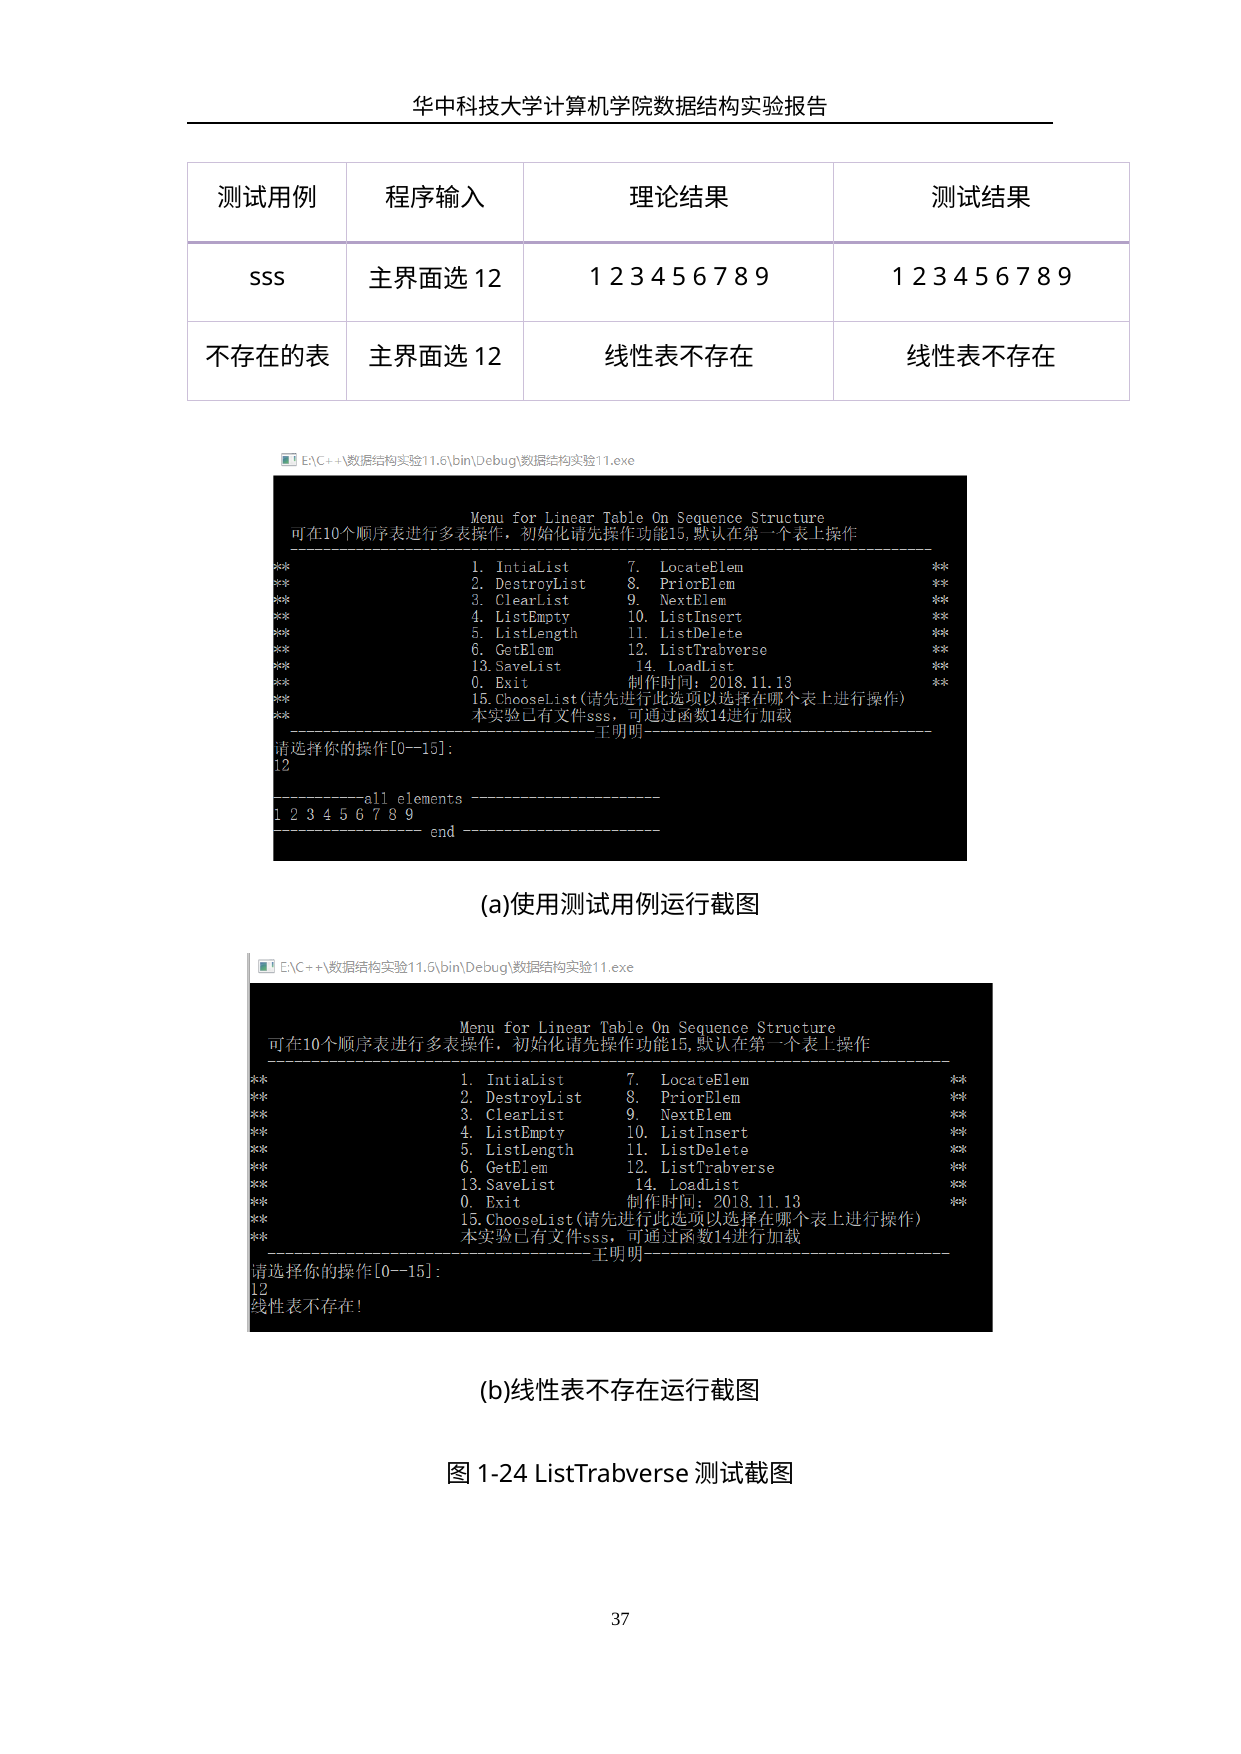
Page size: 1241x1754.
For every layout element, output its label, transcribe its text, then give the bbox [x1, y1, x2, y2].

table_cell 线性表不存在 [834, 322, 1129, 400]
table_cell 1 2 3 4 5 6 7 8 9 [524, 244, 833, 321]
table_cell 主界面选12 [347, 244, 523, 321]
table_header 程序输入 [347, 163, 523, 241]
table_header 理论结果 [524, 163, 833, 241]
text 图1-24 ListTrabverse测试截图 [187, 1439, 1053, 1504]
picture [273, 447, 967, 861]
picture [247, 953, 993, 1332]
table_cell 1 2 3 4 5 6 7 8 9 [834, 244, 1129, 321]
table_cell 线性表不存在 [524, 322, 833, 400]
table_cell 主界面选12 [347, 322, 523, 400]
table_header 测试结果 [834, 163, 1129, 241]
text (b)线性表不存在运行截图 [187, 1356, 1053, 1421]
text (a)使用测试用例运行截图 [187, 870, 1053, 935]
table_cell 不存在的表 [188, 322, 346, 400]
table_header 测试用例 [188, 163, 346, 241]
table_cell sss [188, 244, 346, 321]
